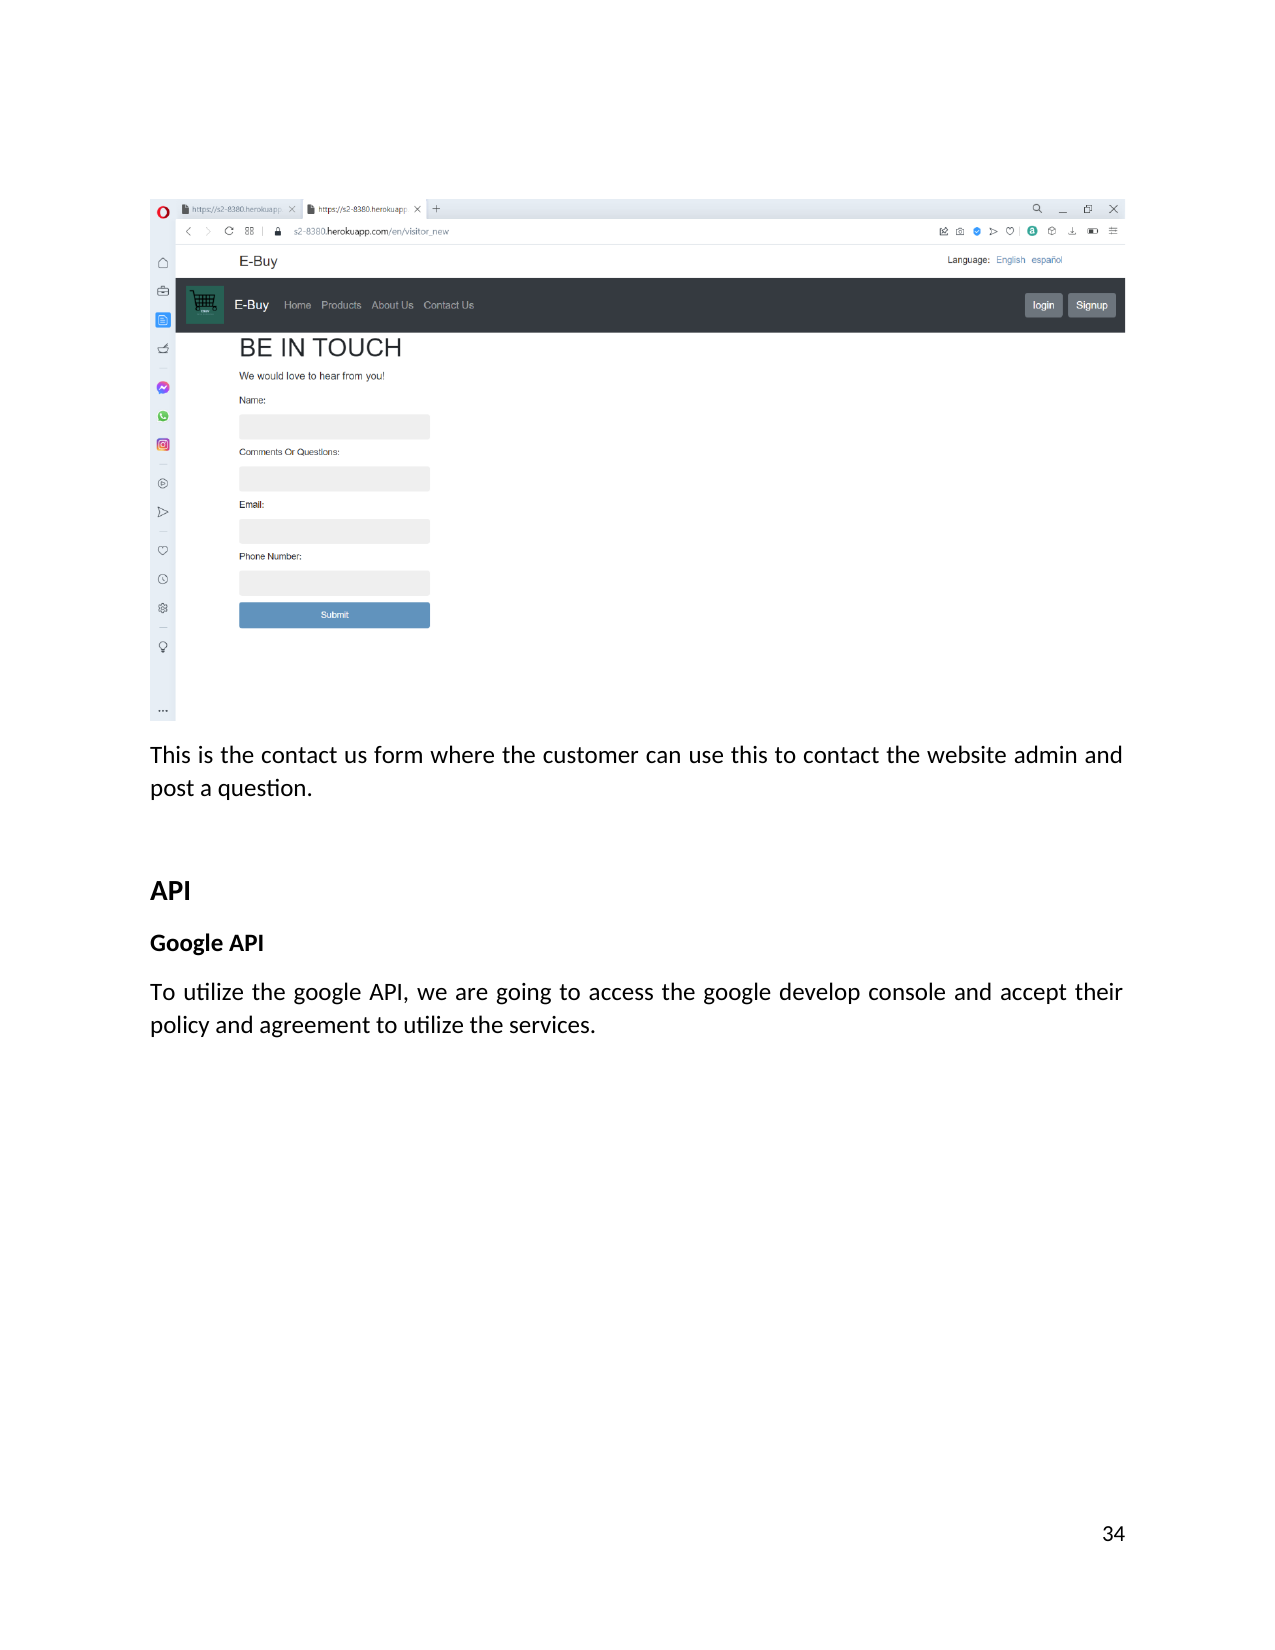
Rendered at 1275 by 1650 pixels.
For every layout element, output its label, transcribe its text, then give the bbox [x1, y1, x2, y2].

text API [150, 872, 1125, 907]
text Google API [150, 927, 1125, 957]
text To utilize the google API, we are going to access the google develop console and accept their policy and agreement to utilize the services. [150, 976, 1125, 1040]
text This is the contact us form where the customer can use this to contact the website admin and post a question. [150, 739, 1125, 803]
picture [150, 199, 1125, 721]
